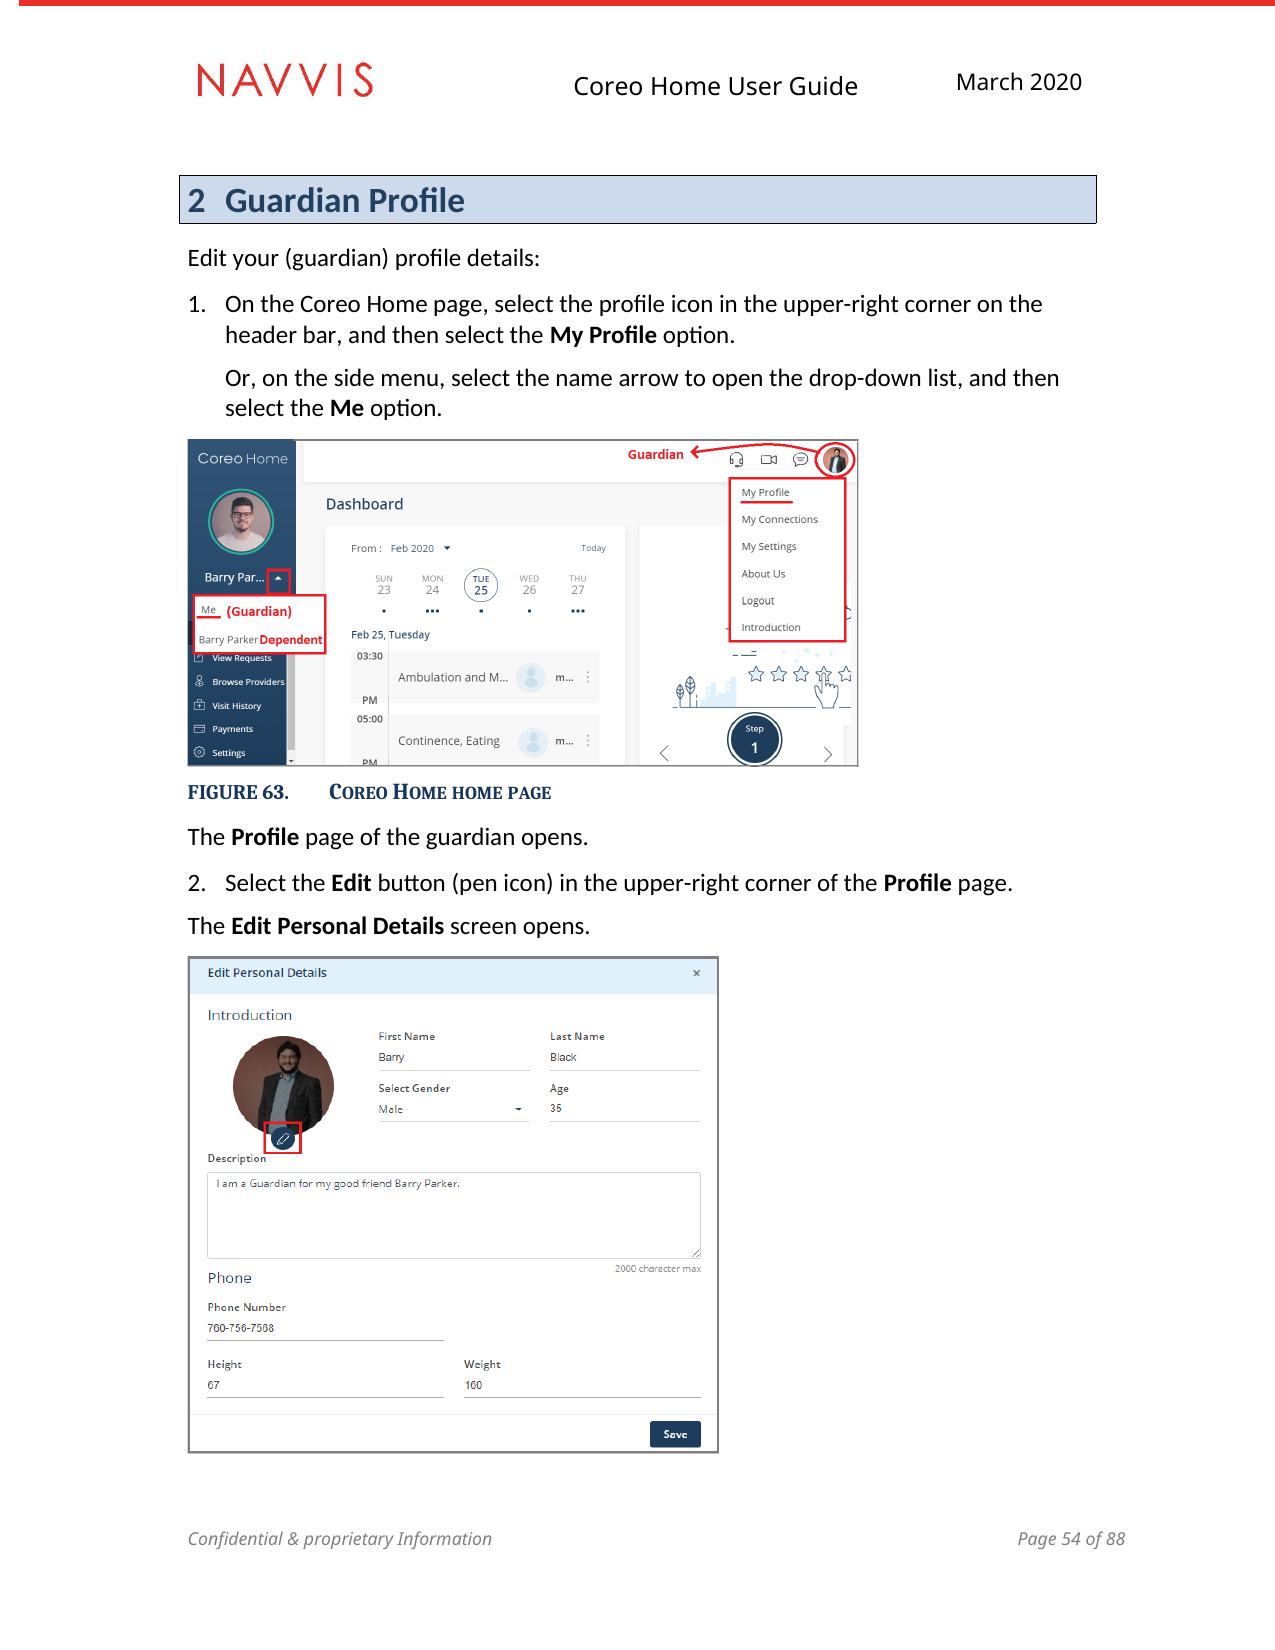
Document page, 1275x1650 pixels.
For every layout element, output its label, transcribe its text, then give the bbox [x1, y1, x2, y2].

text Edit your (guardian) profile details: [187, 242, 1087, 273]
text Or, on the side menu, select the name arrow to open the drop-down list, and then select the Me option. [225, 362, 1087, 423]
text The Profile page of the guardian opens. [187, 821, 1087, 852]
subtitle Guardian Profile [180, 176, 1096, 223]
picture [187, 55, 383, 104]
picture [187, 439, 859, 767]
text The Edit Personal Details screen opens. [187, 911, 1087, 941]
text Coreo Home home page [187, 779, 1087, 805]
picture [187, 956, 719, 1454]
list On the Coreo Home page, select the profile icon in the upper-right corner on the header bar, and then select the My Profile option. [187, 288, 1087, 349]
list Select the Edit button (pen icon) in the upper-right corner of the Profile page. [187, 867, 1087, 898]
